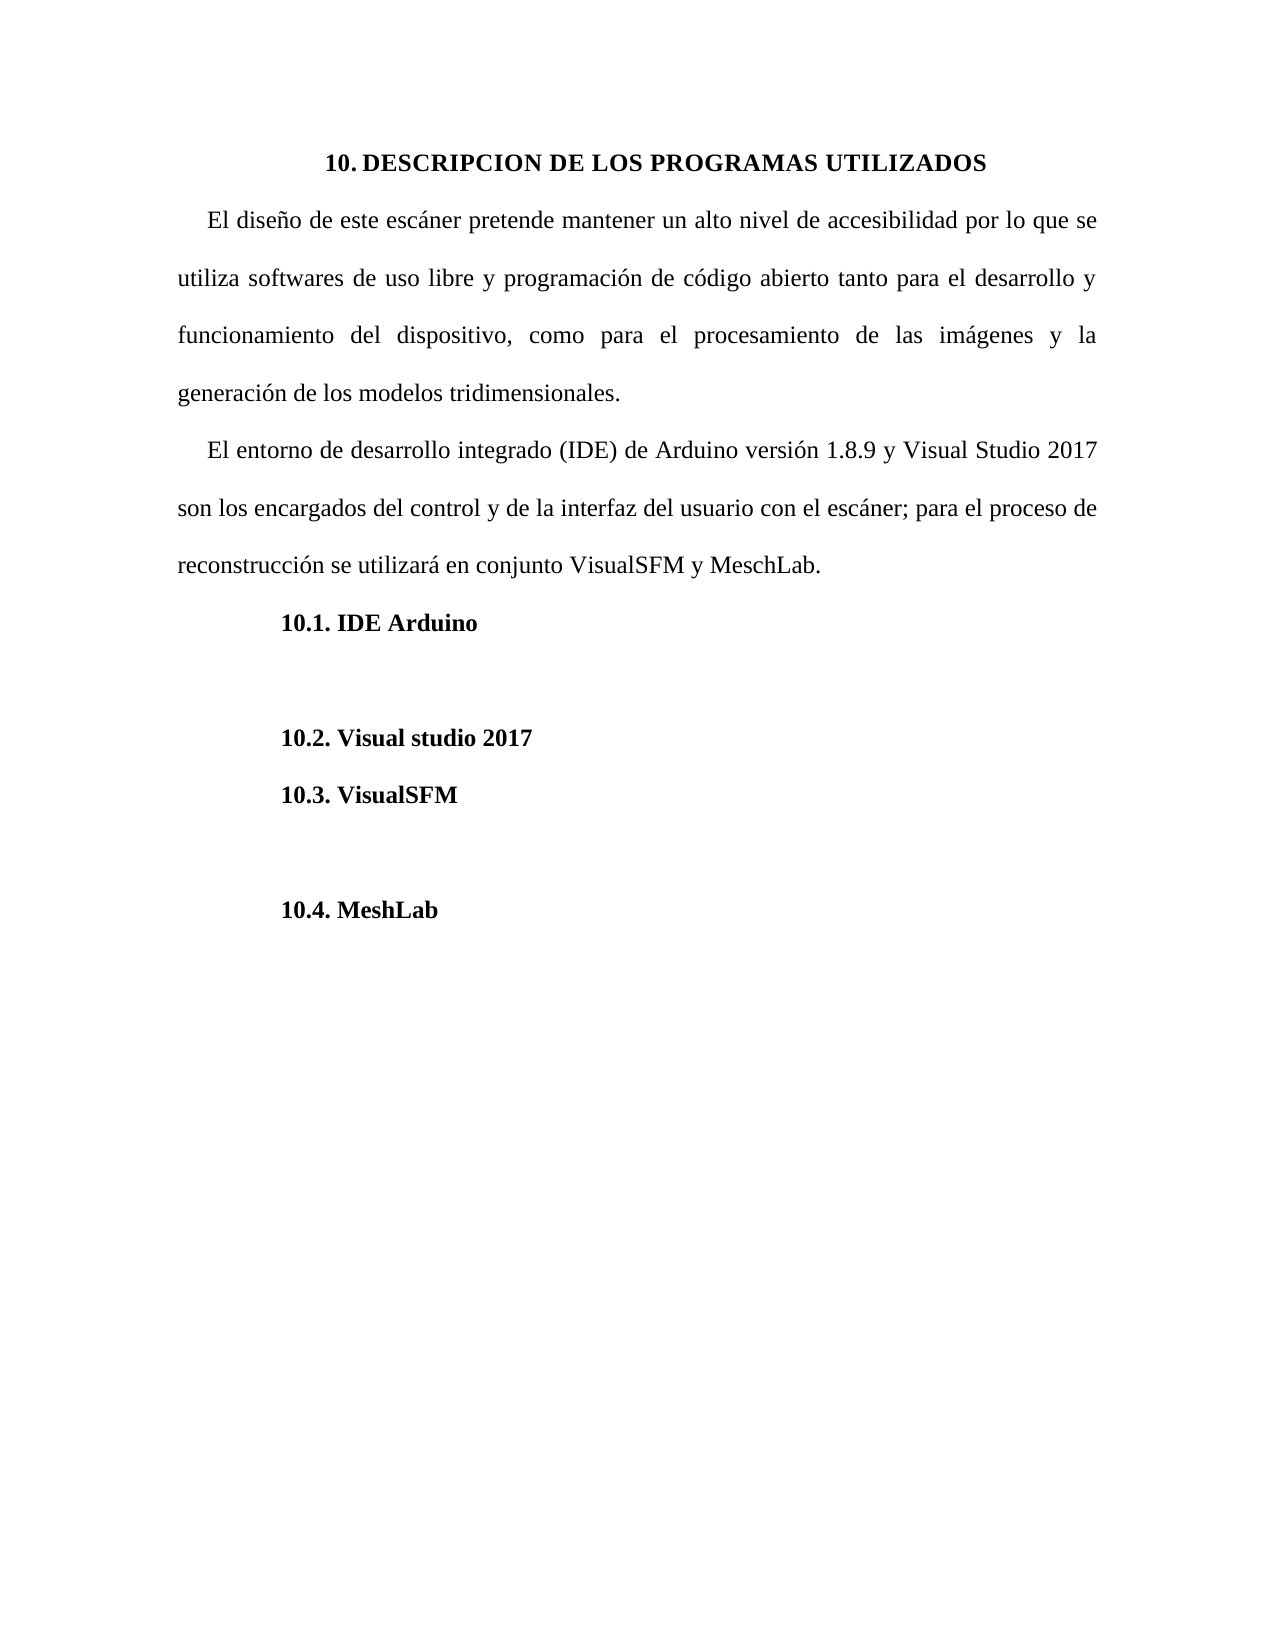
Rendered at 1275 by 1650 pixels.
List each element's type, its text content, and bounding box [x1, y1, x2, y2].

text El entorno de desarrollo integrado (IDE) de Arduino versión 1.8.9 y Visual Studio 2017 son los encargados del control y de la interfaz del usuario con el escáner; para el proceso de reconstrucción se utilizará en conjunto VisualSFM y MeschLab. [177, 435, 1098, 579]
subtitle DESCRIPCION DE LOS PROGRAMAS UTILIZADOS [215, 148, 1098, 176]
subtitle VisualSFM [281, 780, 1098, 809]
subtitle MeshLab [281, 895, 1098, 924]
subtitle IDE Arduino [281, 608, 1098, 636]
text El diseño de este escáner pretende mantener un alto nivel de accesibilidad por lo que se utiliza softwares de uso libre y programación de código abierto tanto para el desarrollo y funcionamiento del dispositivo, como para el procesamiento de las imágenes y la generación de los modelos tridimensionales. [177, 205, 1098, 406]
subtitle Visual studio 2017 [281, 723, 1098, 751]
